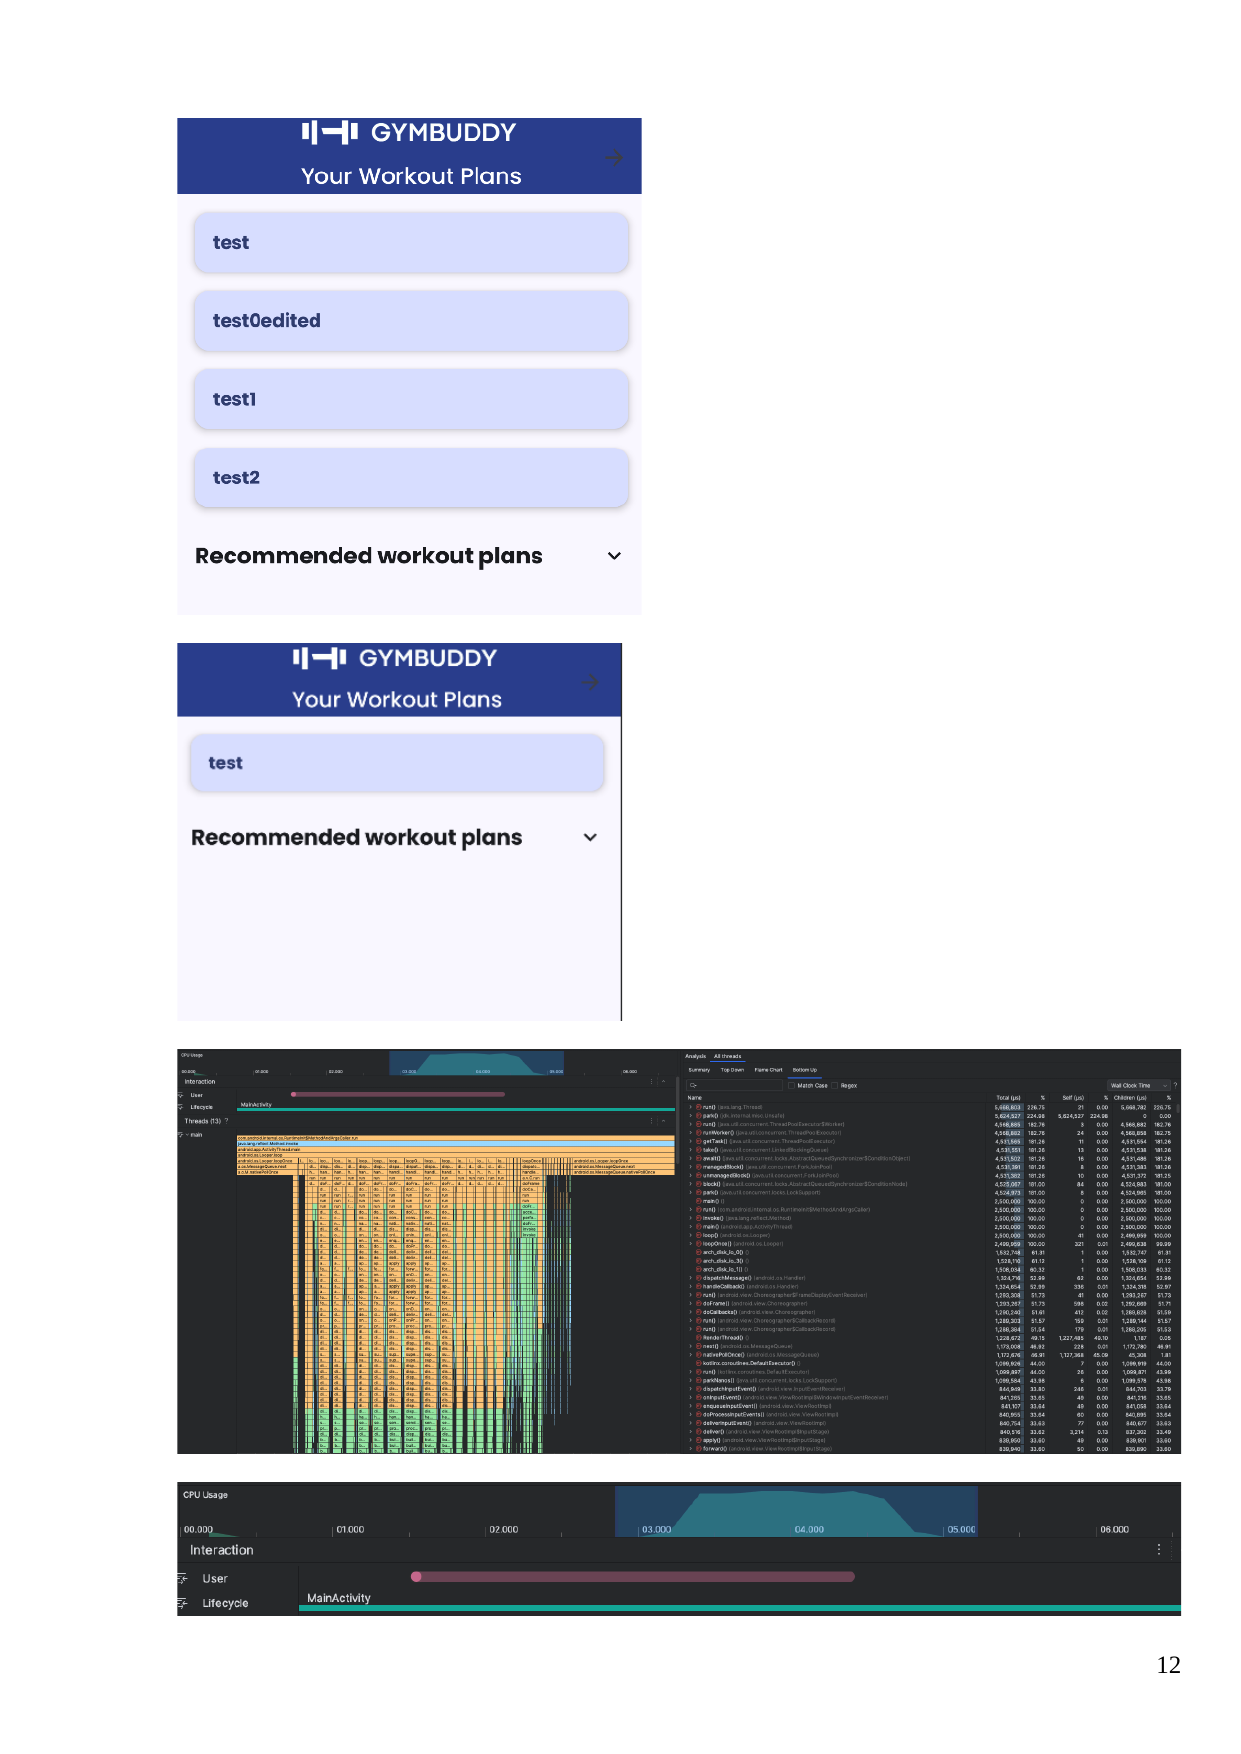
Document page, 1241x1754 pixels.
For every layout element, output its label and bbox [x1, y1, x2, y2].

picture [177, 118, 642, 615]
picture [177, 643, 623, 1021]
picture [177, 1049, 1182, 1454]
picture [177, 1482, 1182, 1616]
